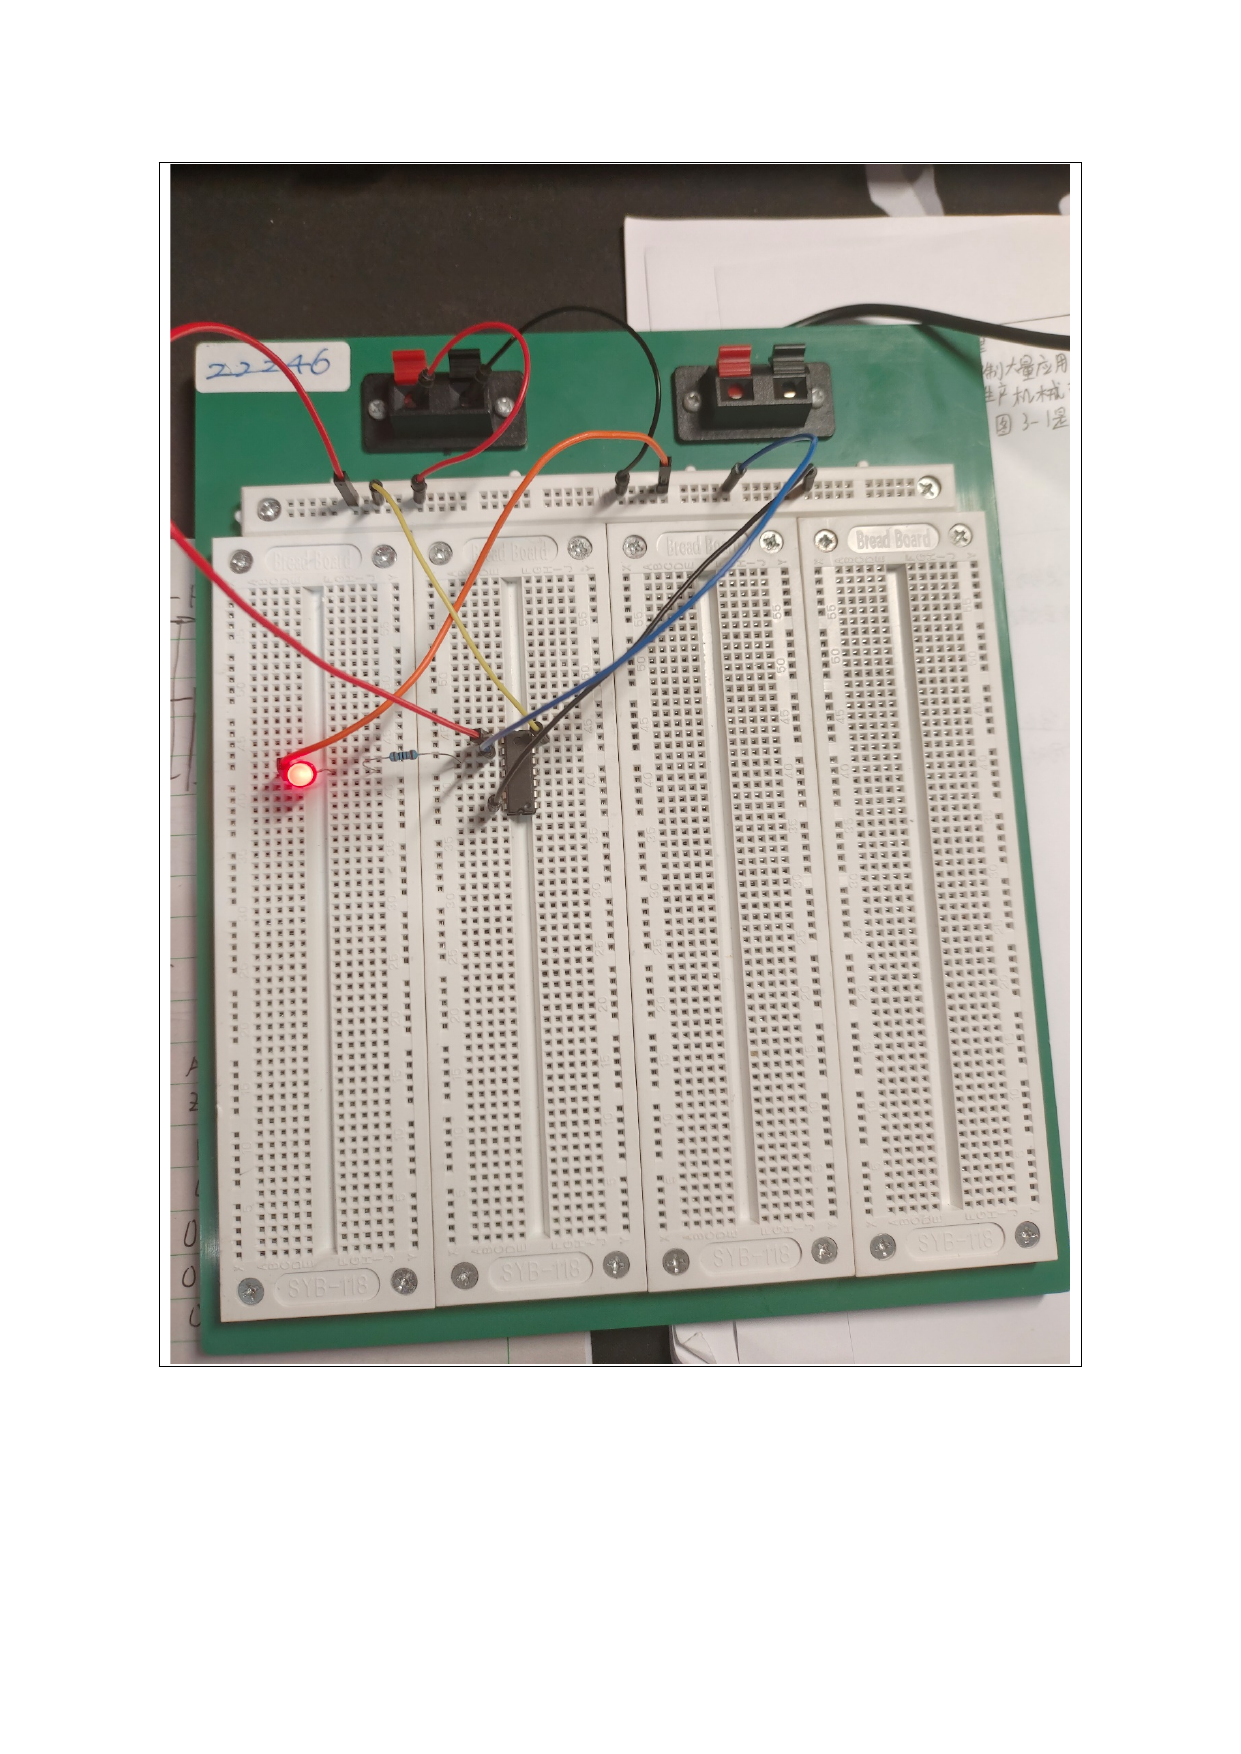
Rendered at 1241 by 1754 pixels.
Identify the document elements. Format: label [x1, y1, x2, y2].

table_cell [160, 163, 1081, 1366]
picture [170, 164, 1070, 1364]
